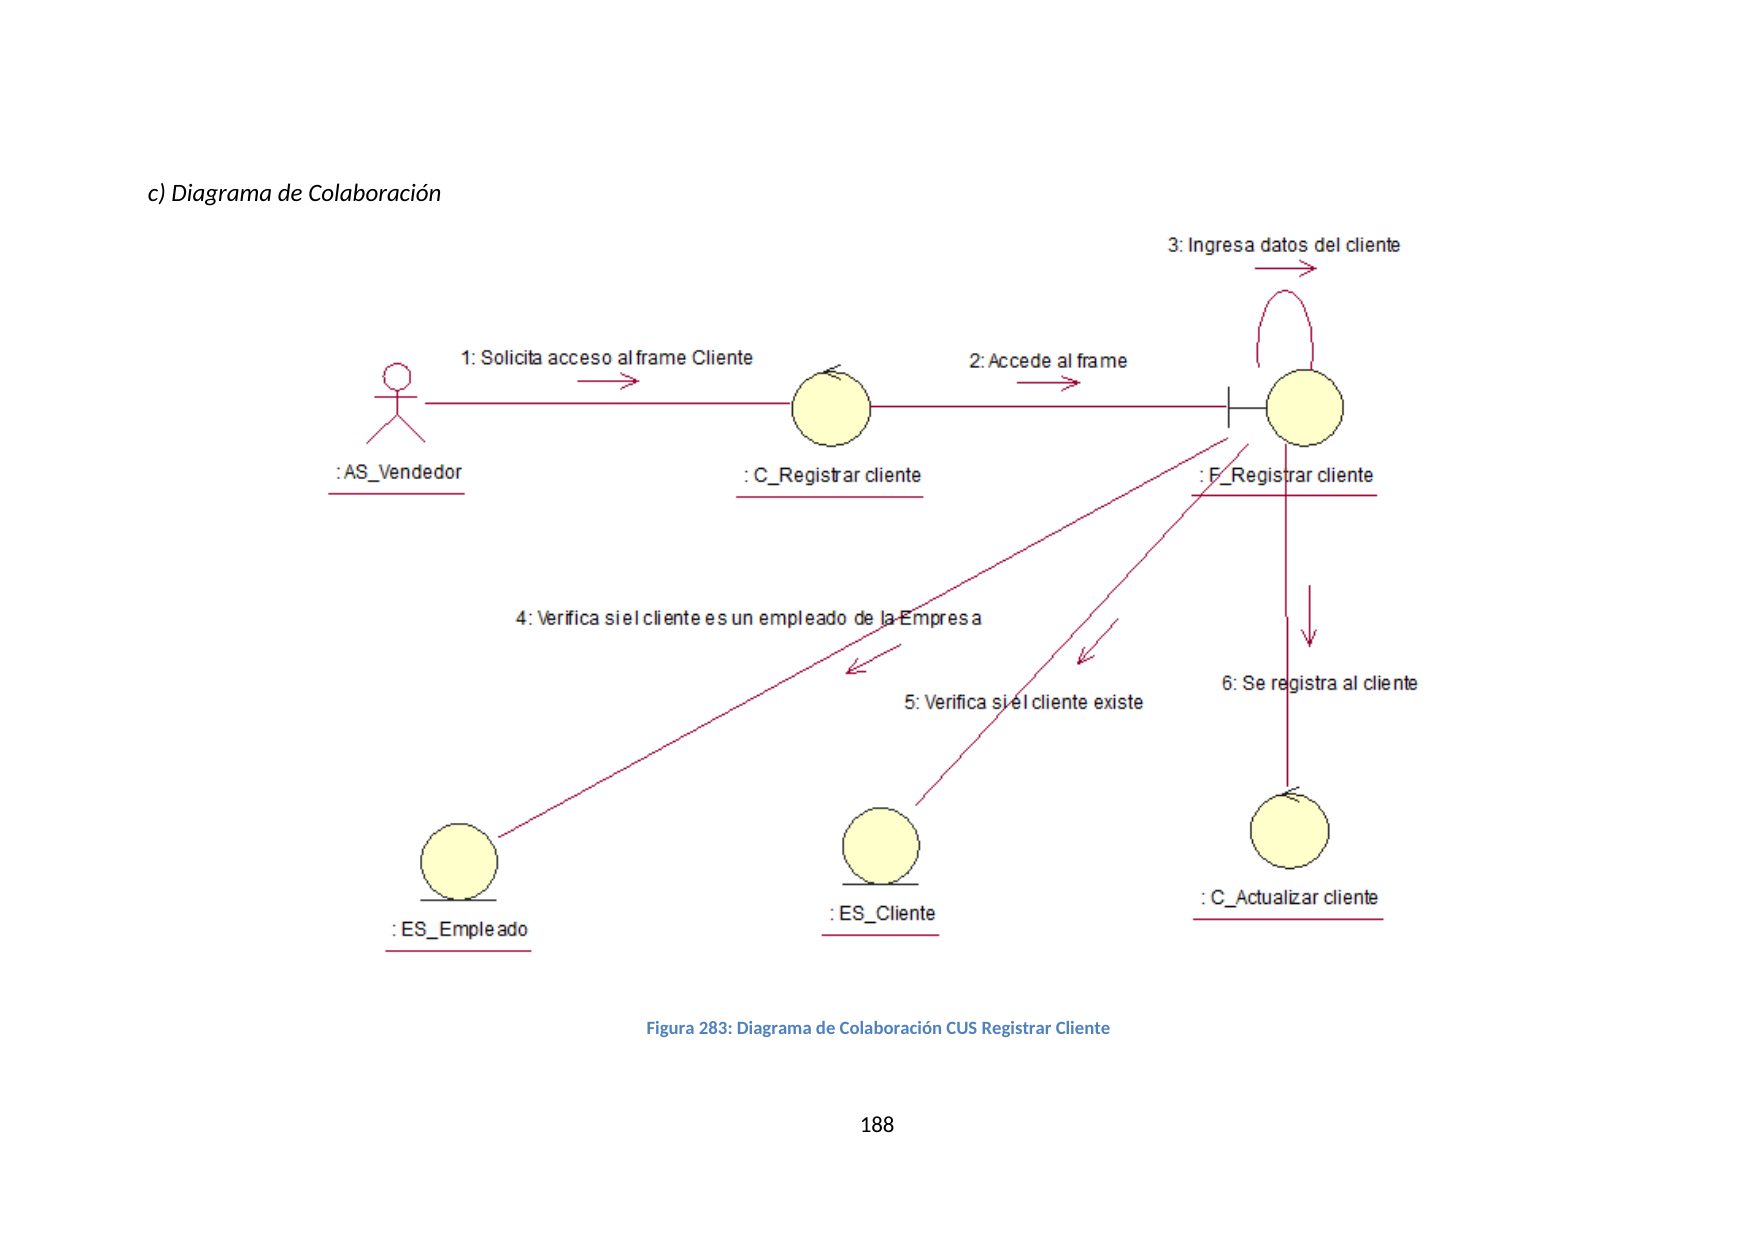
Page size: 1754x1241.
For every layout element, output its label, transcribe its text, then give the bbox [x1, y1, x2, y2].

picture [300, 212, 1455, 1001]
list c) Diagrama de Colaboración [148, 177, 1606, 208]
